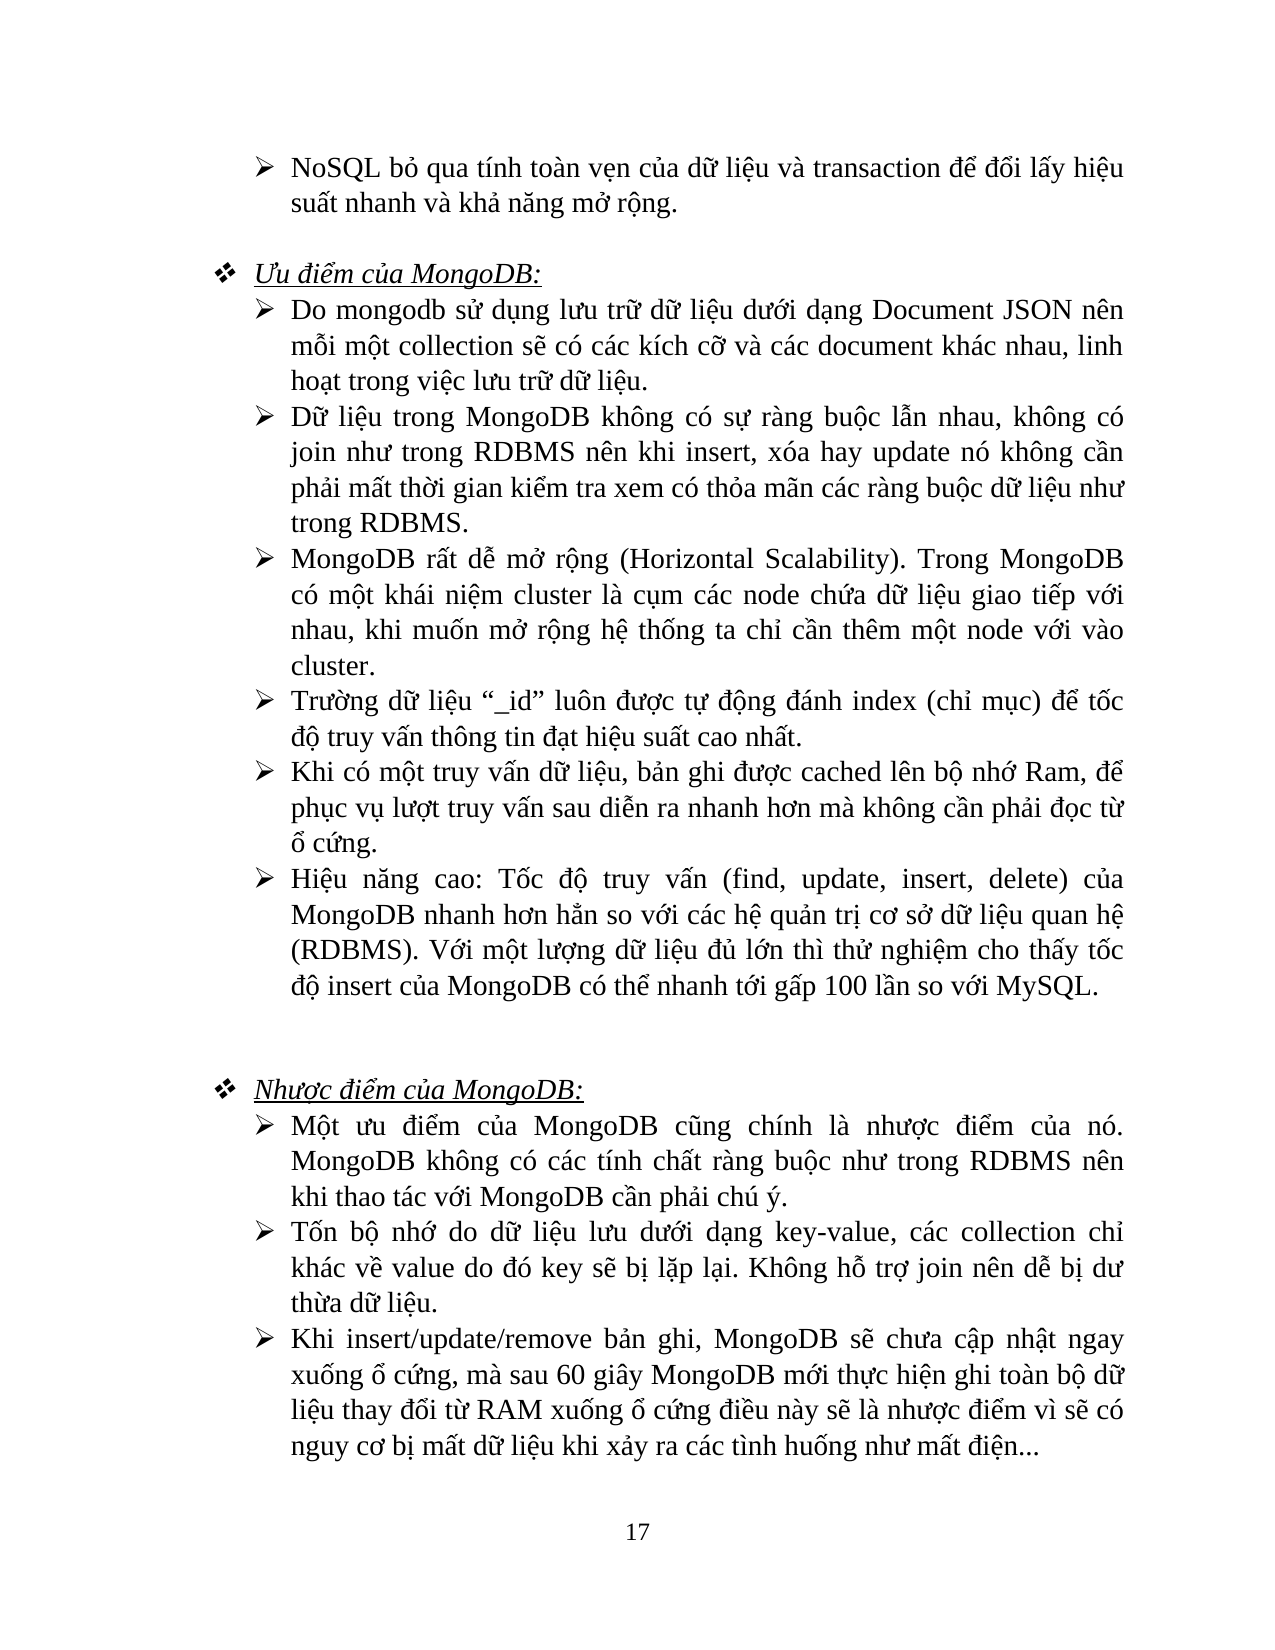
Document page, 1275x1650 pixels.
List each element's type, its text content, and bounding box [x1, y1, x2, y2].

list Dữ liệu trong MongoDB không có sự ràng buộc lẫn nhau, không có join như trong RDBMS nên khi insert, xóa hay update nó không cần phải mất thời gian kiểm tra xem có thỏa mãn các ràng buộc dữ liệu như trong RDBMS. [253, 399, 1125, 539]
list Do mongodb sử dụng lưu trữ dữ liệu dưới dạng Document JSON nên mỗi một collection sẽ có các kích cỡ và các document khác nhau, linh hoạt trong việc lưu trữ dữ liệu. [253, 292, 1125, 397]
list MongoDB rất dễ mở rộng (Horizontal Scalability). Trong MongoDB có một khái niệm cluster là cụm các node chứa dữ liệu giao tiếp với nhau, khi muốn mở rộng hệ thống ta chỉ cần thêm một node với vào cluster. [253, 541, 1125, 681]
list Trường dữ liệu “_id” luôn được tự động đánh index (chỉ mục) để tốc độ truy vấn thông tin đạt hiệu suất cao nhất. [253, 683, 1125, 752]
list Khi insert/update/remove bản ghi, MongoDB sẽ chưa cập nhật ngay xuống ổ cứng, mà sau 60 giây MongoDB mới thực hiện ghi toàn bộ dữ liệu thay đổi từ RAM xuống ổ cứng điều này sẽ là nhược điểm vì sẽ có nguy cơ bị mất dữ liệu khi xảy ra các tình huống như mất điện... [253, 1321, 1125, 1461]
list Một ưu điểm của MongoDB cũng chính là nhược điểm của nó. MongoDB không có các tính chất ràng buộc như trong RDBMS nên khi thao tác với MongoDB cần phải chú ý. [253, 1108, 1125, 1212]
list Khi có một truy vấn dữ liệu, bản ghi được cached lên bộ nhớ Ram, để phục vụ lượt truy vấn sau diễn ra nhanh hơn mà không cần phải đọc từ ổ cứng. [253, 754, 1125, 859]
list Tốn bộ nhớ do dữ liệu lưu dưới dạng key-value, các collection chỉ khác về value do đó key sẽ bị lặp lại. Không hỗ trợ join nên dễ bị dư thừa dữ liệu. [253, 1214, 1125, 1319]
list Hiệu năng cao: Tốc độ truy vấn (find, update, insert, delete) của MongoDB nhanh hơn hẳn so với các hệ quản trị cơ sở dữ liệu quan hệ (RDBMS). Với một lượng dữ liệu đủ lớn thì thử nghiệm cho thấy tốc độ insert của MongoDB có thể nhanh tới gấp 100 lần so với MySQL. [253, 861, 1125, 1001]
list Ưu điểm của MongoDB: [209, 257, 1125, 290]
list Nhược điểm của MongoDB: [209, 1072, 1125, 1106]
list NoSQL bỏ qua tính toàn vẹn của dữ liệu và transaction để đổi lấy hiệu suất nhanh và khả năng mở rộng. [253, 150, 1125, 219]
